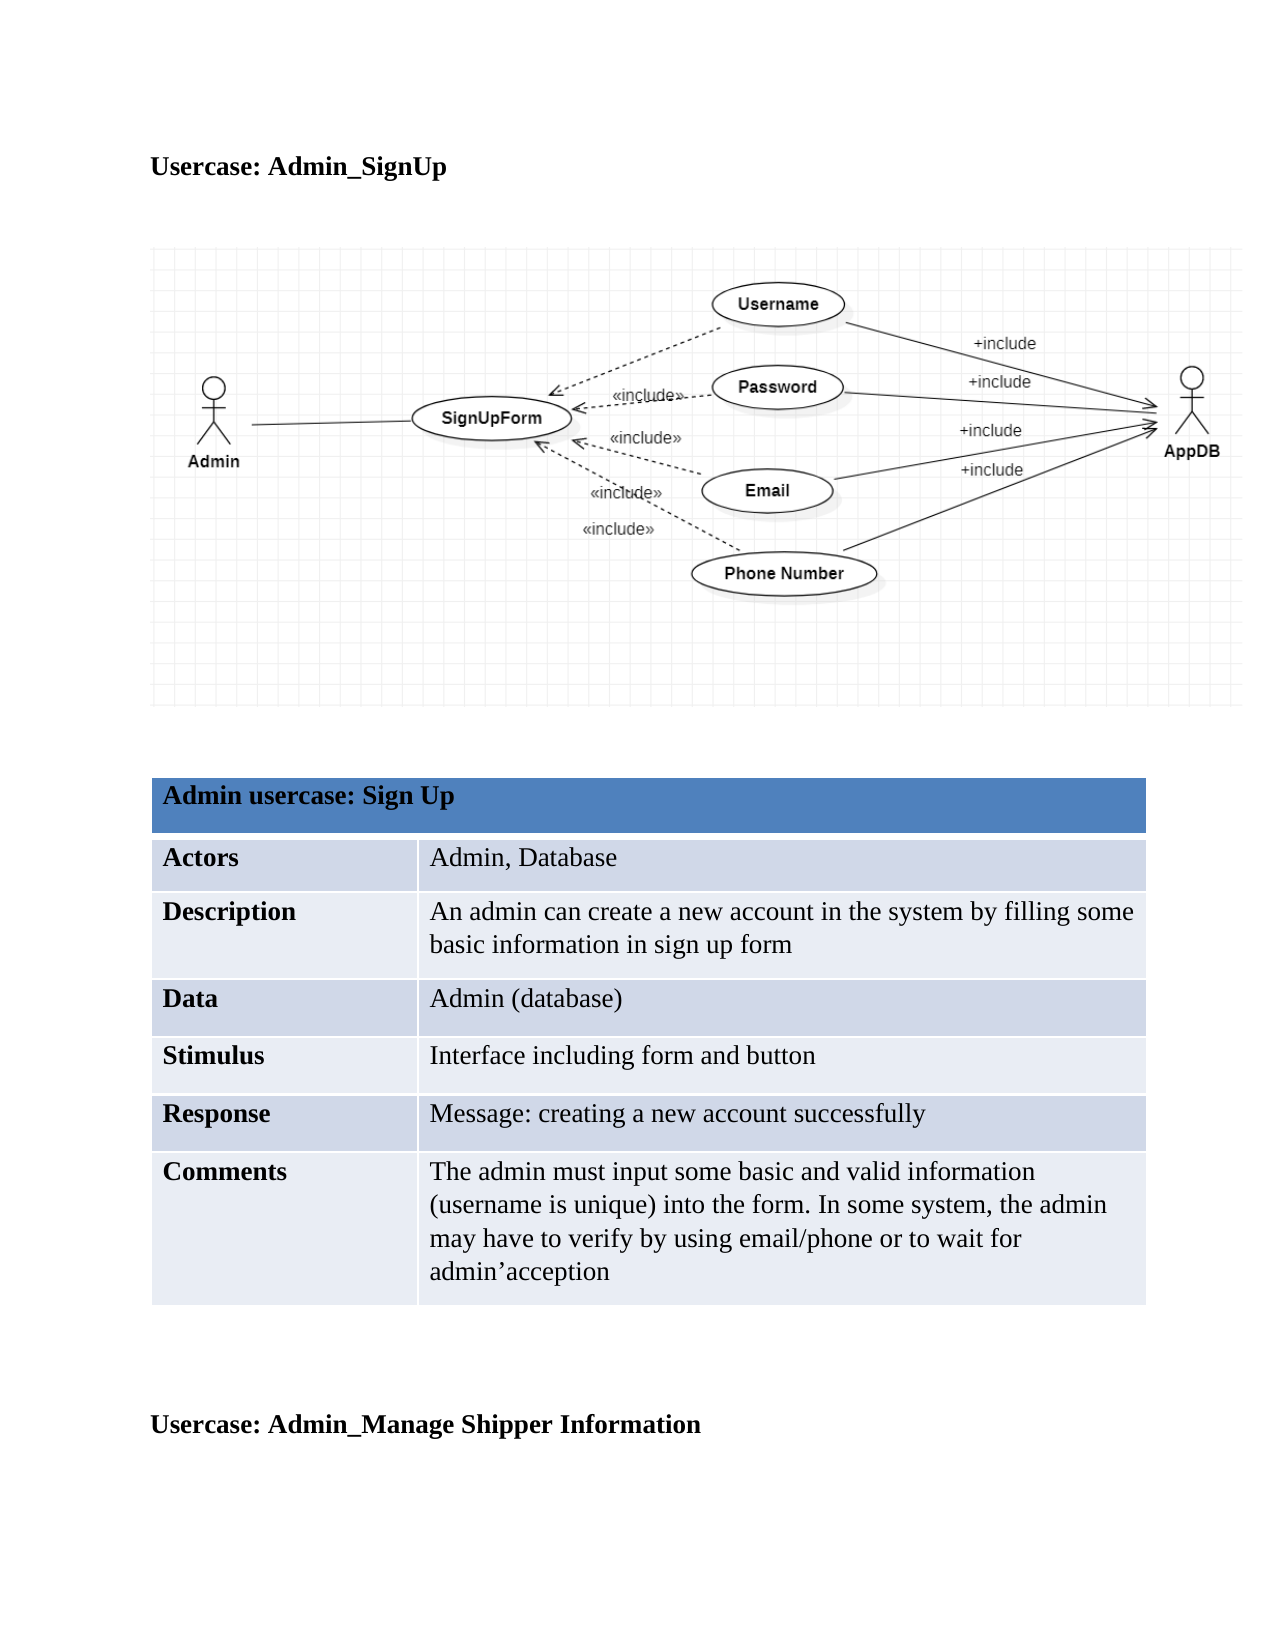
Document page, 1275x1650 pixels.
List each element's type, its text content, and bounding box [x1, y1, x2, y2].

table_cell Data [152, 980, 417, 1036]
table_cell Description [152, 893, 417, 978]
table_cell Admin, Database [419, 840, 1146, 891]
picture [150, 247, 1243, 707]
table_cell Message: creating a new account successfully [419, 1096, 1146, 1151]
table_cell An admin can create a new account in the system by filling some basic information in sign up form [419, 893, 1146, 978]
table_cell Comments [152, 1153, 417, 1305]
table_cell Stimulus [152, 1038, 417, 1093]
text Usercase: Admin_Manage Shipper Information [150, 1408, 1125, 1439]
table_cell Admin (database) [419, 980, 1146, 1036]
table_cell The admin must input some basic and valid information (username is unique) into the form. In some system, the admin may have to verify by using email/phone or to wait for admin’acception [419, 1153, 1146, 1305]
text Usercase: Admin_SignUp [150, 150, 1125, 181]
table_cell Response [152, 1096, 417, 1151]
table_header Admin usercase: Sign Up [152, 778, 1146, 833]
table_cell Interface including form and button [419, 1038, 1146, 1093]
table_cell Actors [152, 840, 417, 891]
